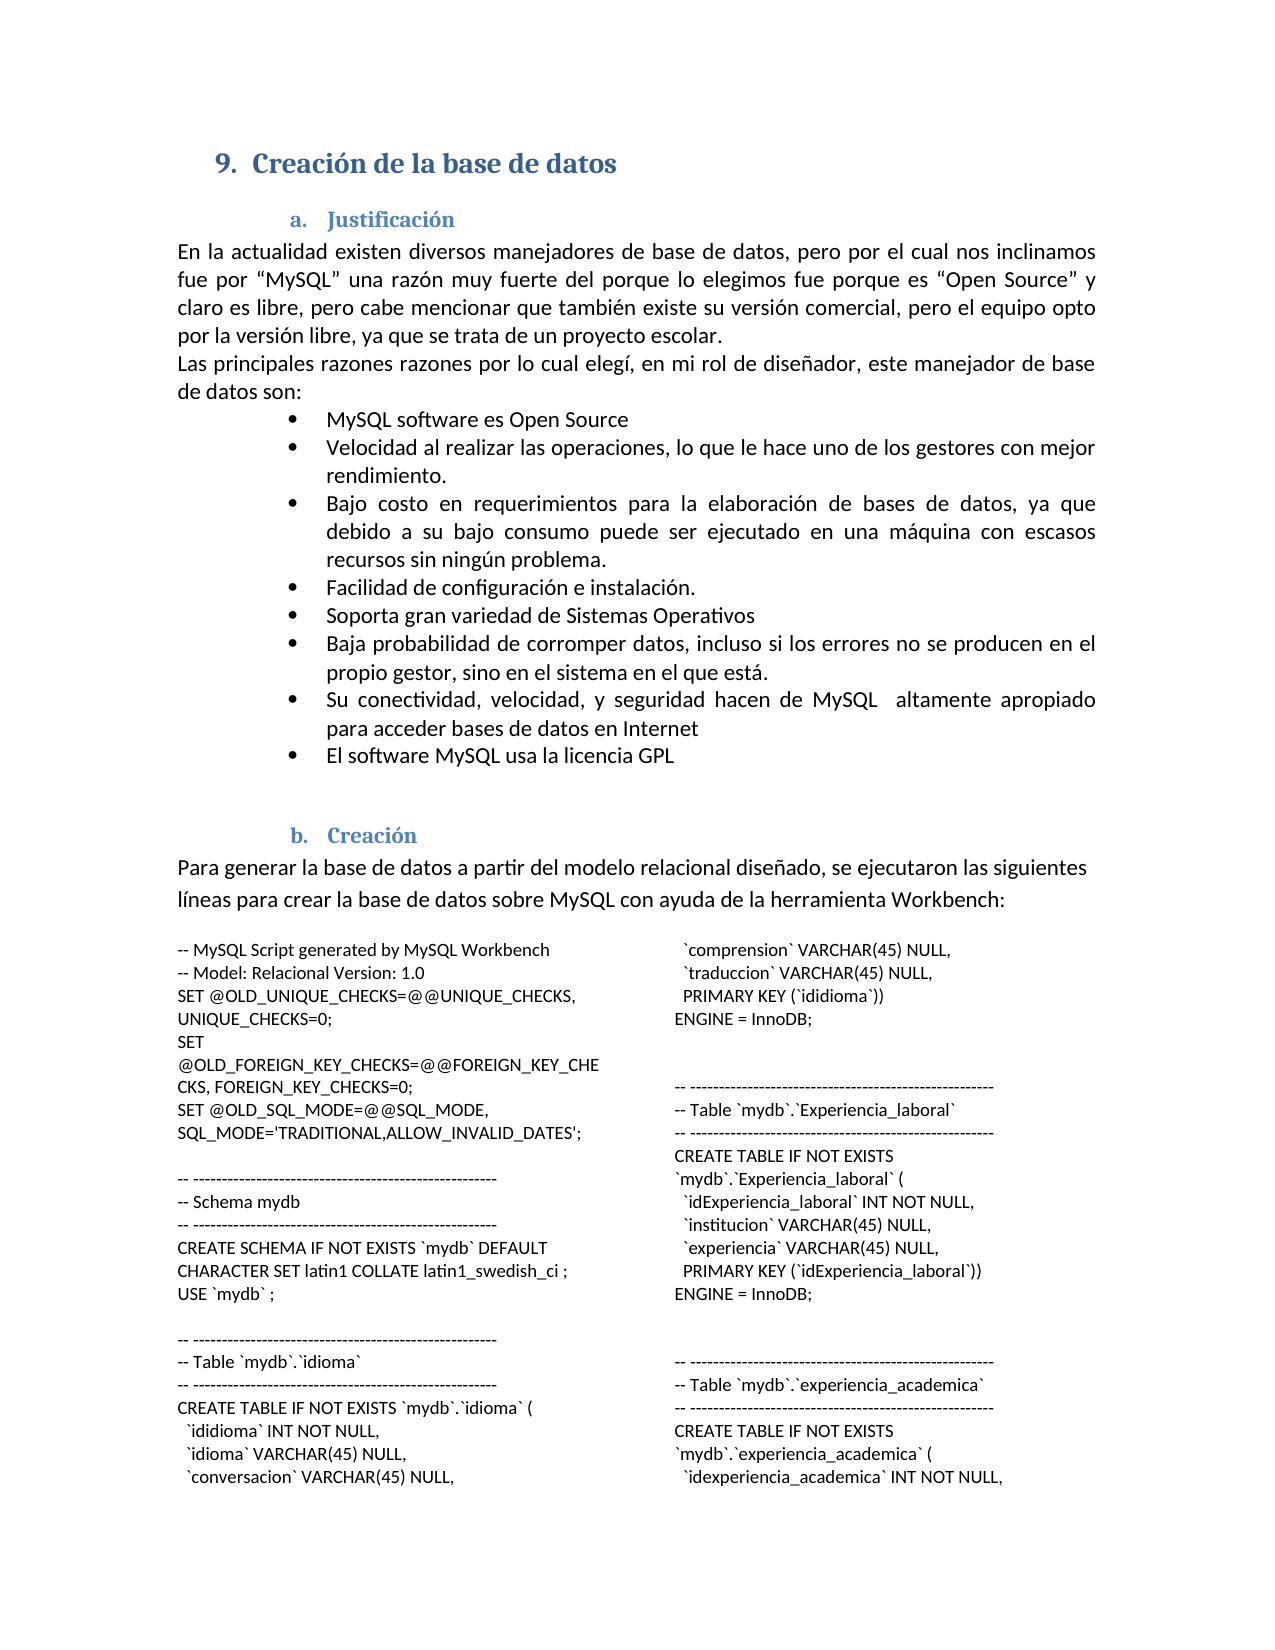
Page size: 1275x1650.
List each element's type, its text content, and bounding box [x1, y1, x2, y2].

subtitle Creación de la base de datos [215, 148, 1098, 181]
text -- ----------------------------------------------------- [177, 1328, 601, 1351]
text -- ----------------------------------------------------- [177, 1213, 601, 1236]
text `institucion` VARCHAR(45) NULL, [674, 1213, 1098, 1236]
text Para generar la base de datos a partir del modelo relacional diseñado, se ejecutaron las siguientes líneas para crear la base de datos sobre MySQL con ayuda de la herramienta Workbench: [177, 853, 1098, 913]
text -- MySQL Script generated by MySQL Workbench [177, 938, 601, 961]
list Soporta gran variedad de Sistemas Operativos [288, 602, 1098, 629]
text `idexperiencia_academica` INT NOT NULL, [674, 1465, 1098, 1488]
list Baja probabilidad de corromper datos, incluso si los errores no se producen en el propio gestor, sino en el sistema en el que está. [288, 629, 1098, 686]
text En la actualidad existen diversos manejadores de base de datos, pero por el cual nos inclinamos fue por “MySQL” una razón muy fuerte del porque lo elegimos fue porque es “Open Source” y claro es libre, pero cabe mencionar que también existe su versión comercial, pero el equipo opto por la versión libre, ya que se trata de un proyecto escolar. [177, 237, 1098, 349]
list Su conectividad, velocidad, y seguridad hacen de MySQL altamente apropiado para acceder bases de datos en Internet [288, 686, 1098, 742]
text -- Table `mydb`.`experiencia_academica` [674, 1373, 1098, 1396]
text -- Table `mydb`.`Experiencia_laboral` [674, 1098, 1098, 1121]
text `idExperiencia_laboral` INT NOT NULL, [674, 1190, 1098, 1213]
list Facilidad de configuración e instalación. [288, 573, 1098, 602]
text SET @OLD_SQL_MODE=@@SQL_MODE, SQL_MODE='TRADITIONAL,ALLOW_INVALID_DATES'; [177, 1098, 601, 1144]
text `conversacion` VARCHAR(45) NULL, [177, 1465, 601, 1488]
text -- ----------------------------------------------------- [177, 1167, 601, 1190]
text CREATE TABLE IF NOT EXISTS `mydb`.`idioma` ( [177, 1396, 601, 1419]
text -- ----------------------------------------------------- [177, 1373, 601, 1396]
list Bajo costo en requerimientos para la elaboración de bases de datos, ya que debido a su bajo consumo puede ser ejecutado en una máquina con escasos recursos sin ningún problema. [288, 489, 1098, 573]
subtitle Creación [290, 823, 1098, 849]
text SET @OLD_UNIQUE_CHECKS=@@UNIQUE_CHECKS, UNIQUE_CHECKS=0; [177, 984, 601, 1030]
text -- ----------------------------------------------------- [674, 1351, 1098, 1373]
text `traduccion` VARCHAR(45) NULL, [674, 961, 1098, 984]
text PRIMARY KEY (`idExperiencia_laboral`)) [674, 1259, 1098, 1282]
text -- Table `mydb`.`idioma` [177, 1351, 601, 1373]
subtitle Justificación [290, 207, 1098, 233]
list MySQL software es Open Source [288, 405, 1098, 433]
text ENGINE = InnoDB; [674, 1007, 1098, 1030]
text -- ----------------------------------------------------- [674, 1396, 1098, 1419]
list Velocidad al realizar las operaciones, lo que le hace uno de los gestores con mejor rendimiento. [288, 433, 1098, 489]
text -- Schema mydb [177, 1190, 601, 1213]
list El software MySQL usa la licencia GPL [288, 742, 1098, 770]
text USE `mydb` ; [177, 1282, 601, 1305]
text `experiencia` VARCHAR(45) NULL, [674, 1236, 1098, 1259]
text -- ----------------------------------------------------- [674, 1121, 1098, 1144]
text CREATE TABLE IF NOT EXISTS `mydb`.`experiencia_academica` ( [674, 1419, 1098, 1465]
text `comprension` VARCHAR(45) NULL, [674, 938, 1098, 961]
text CREATE SCHEMA IF NOT EXISTS `mydb` DEFAULT CHARACTER SET latin1 COLLATE latin1_swedish_ci ; [177, 1236, 601, 1282]
text PRIMARY KEY (`ididioma`)) [674, 984, 1098, 1007]
text CREATE TABLE IF NOT EXISTS `mydb`.`Experiencia_laboral` ( [674, 1144, 1098, 1190]
text Las principales razones razones por lo cual elegí, en mi rol de diseñador, este manejador de base de datos son: [177, 349, 1098, 405]
text ENGINE = InnoDB; [674, 1282, 1098, 1305]
text -- Model: Relacional Version: 1.0 [177, 961, 601, 984]
text `idioma` VARCHAR(45) NULL, [177, 1442, 601, 1465]
text `ididioma` INT NOT NULL, [177, 1419, 601, 1442]
text SET @OLD_FOREIGN_KEY_CHECKS=@@FOREIGN_KEY_CHECKS, FOREIGN_KEY_CHECKS=0; [177, 1030, 601, 1098]
text -- ----------------------------------------------------- [674, 1076, 1098, 1098]
